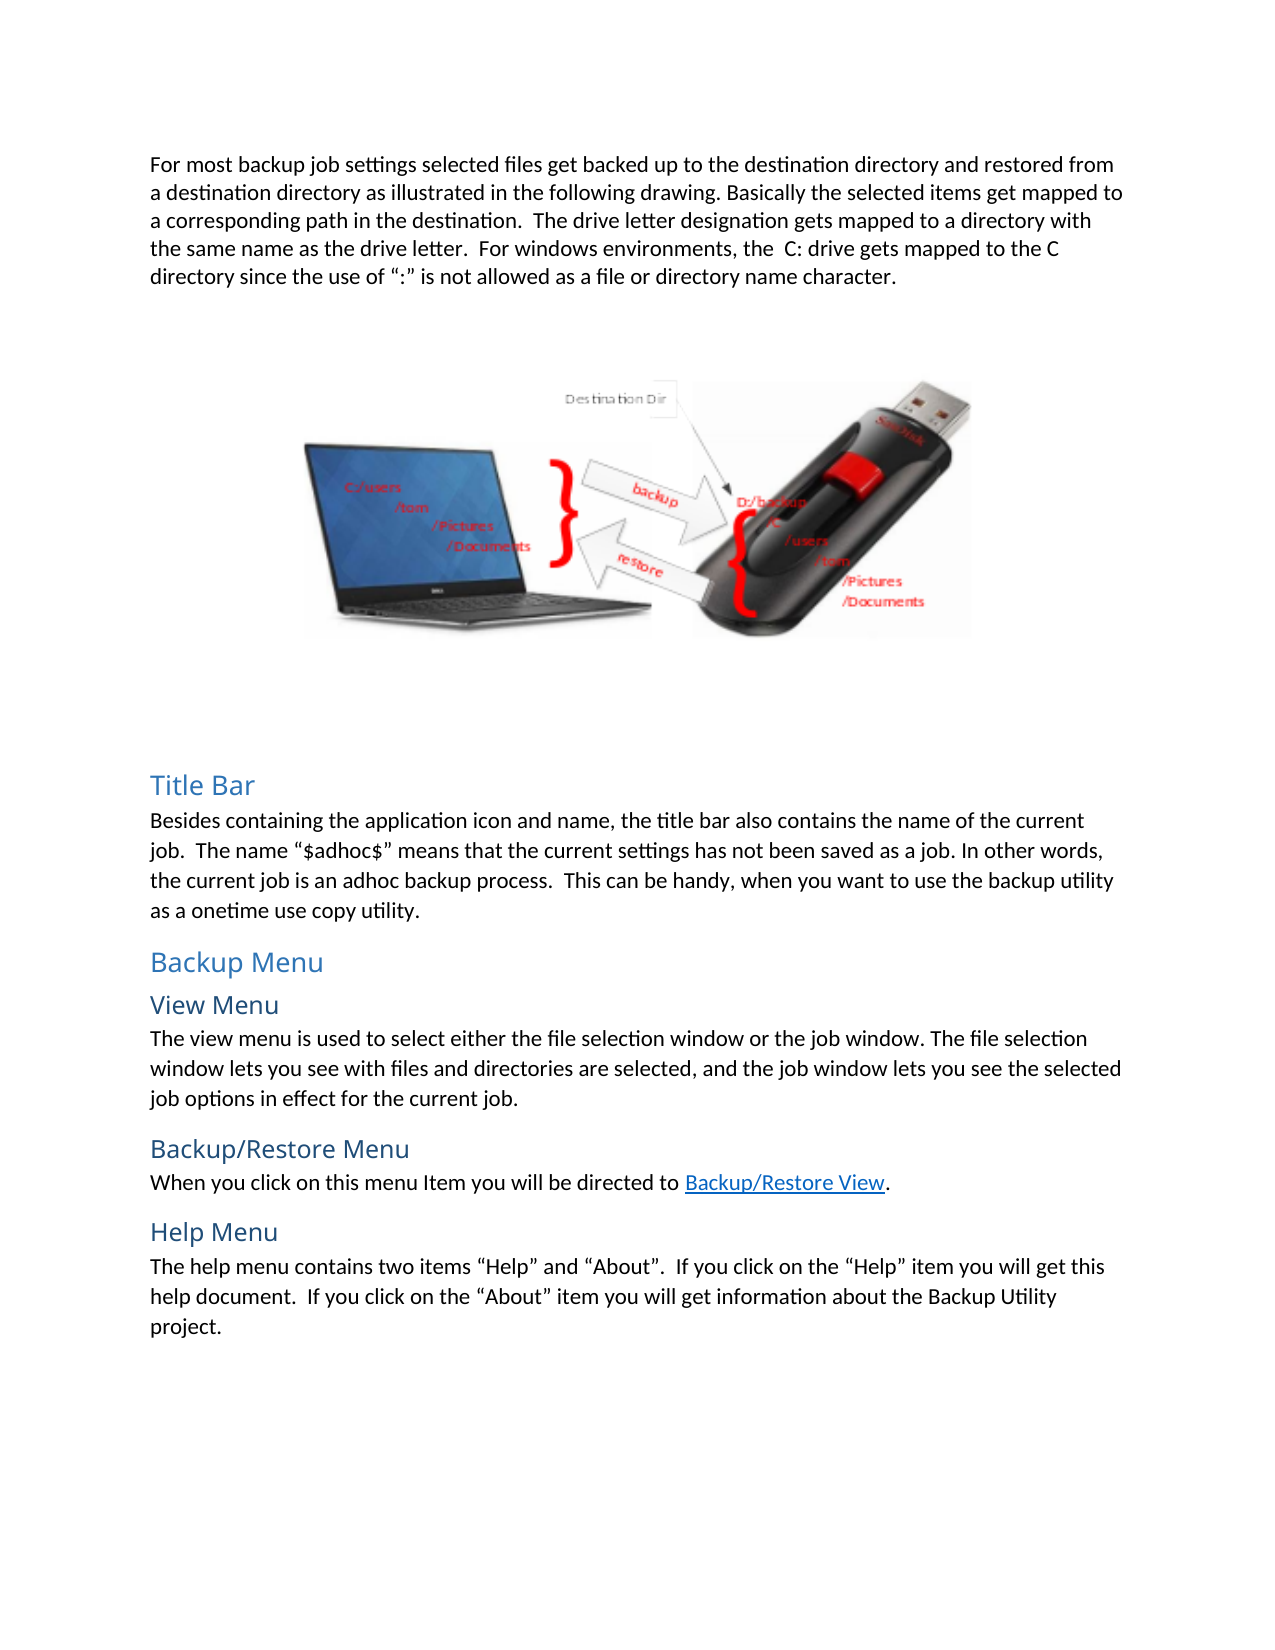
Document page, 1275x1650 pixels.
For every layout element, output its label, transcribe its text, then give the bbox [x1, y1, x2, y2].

subtitle Backup Menu [150, 943, 1125, 980]
text For most backup job settings selected files get backed up to the destination directory and restored from a destination directory as illustrated in the following drawing. Basically the selected items get mapped to a corresponding path in the destination. The drive letter designation gets mapped to a directory with the same name as the drive letter. For windows environments, the C: drive gets mapped to the C directory since the use of “:” is not allowed as a file or directory name character. [150, 150, 1125, 290]
text Besides containing the application icon and name, the title bar also contains the name of the current job. The name “$adhoc$” means that the current settings has not been saved as a job. In other words, the current job is an adhoc backup process. This can be handy, when you want to use the backup utility as a onetime use copy utility. [150, 806, 1125, 924]
subtitle Backup/Restore Menu [150, 1131, 1125, 1165]
text The view menu is used to select either the file selection window or the job window. The file selection window lets you see with files and directories are selected, and the job window lets you see the selected job options in effect for the current job. [150, 1024, 1125, 1112]
subtitle View Menu [150, 987, 1125, 1021]
subtitle Help Menu [150, 1215, 1125, 1249]
text The help menu contains two items “Help” and “About”. If you click on the “Help” item you will get this help document. If you click on the “About” item you will get information about the Backup Utility project. [150, 1252, 1125, 1340]
text When you click on this menu Item you will be directed to Backup/Restore View. [150, 1168, 1125, 1196]
subtitle Title Bar [150, 766, 1125, 803]
